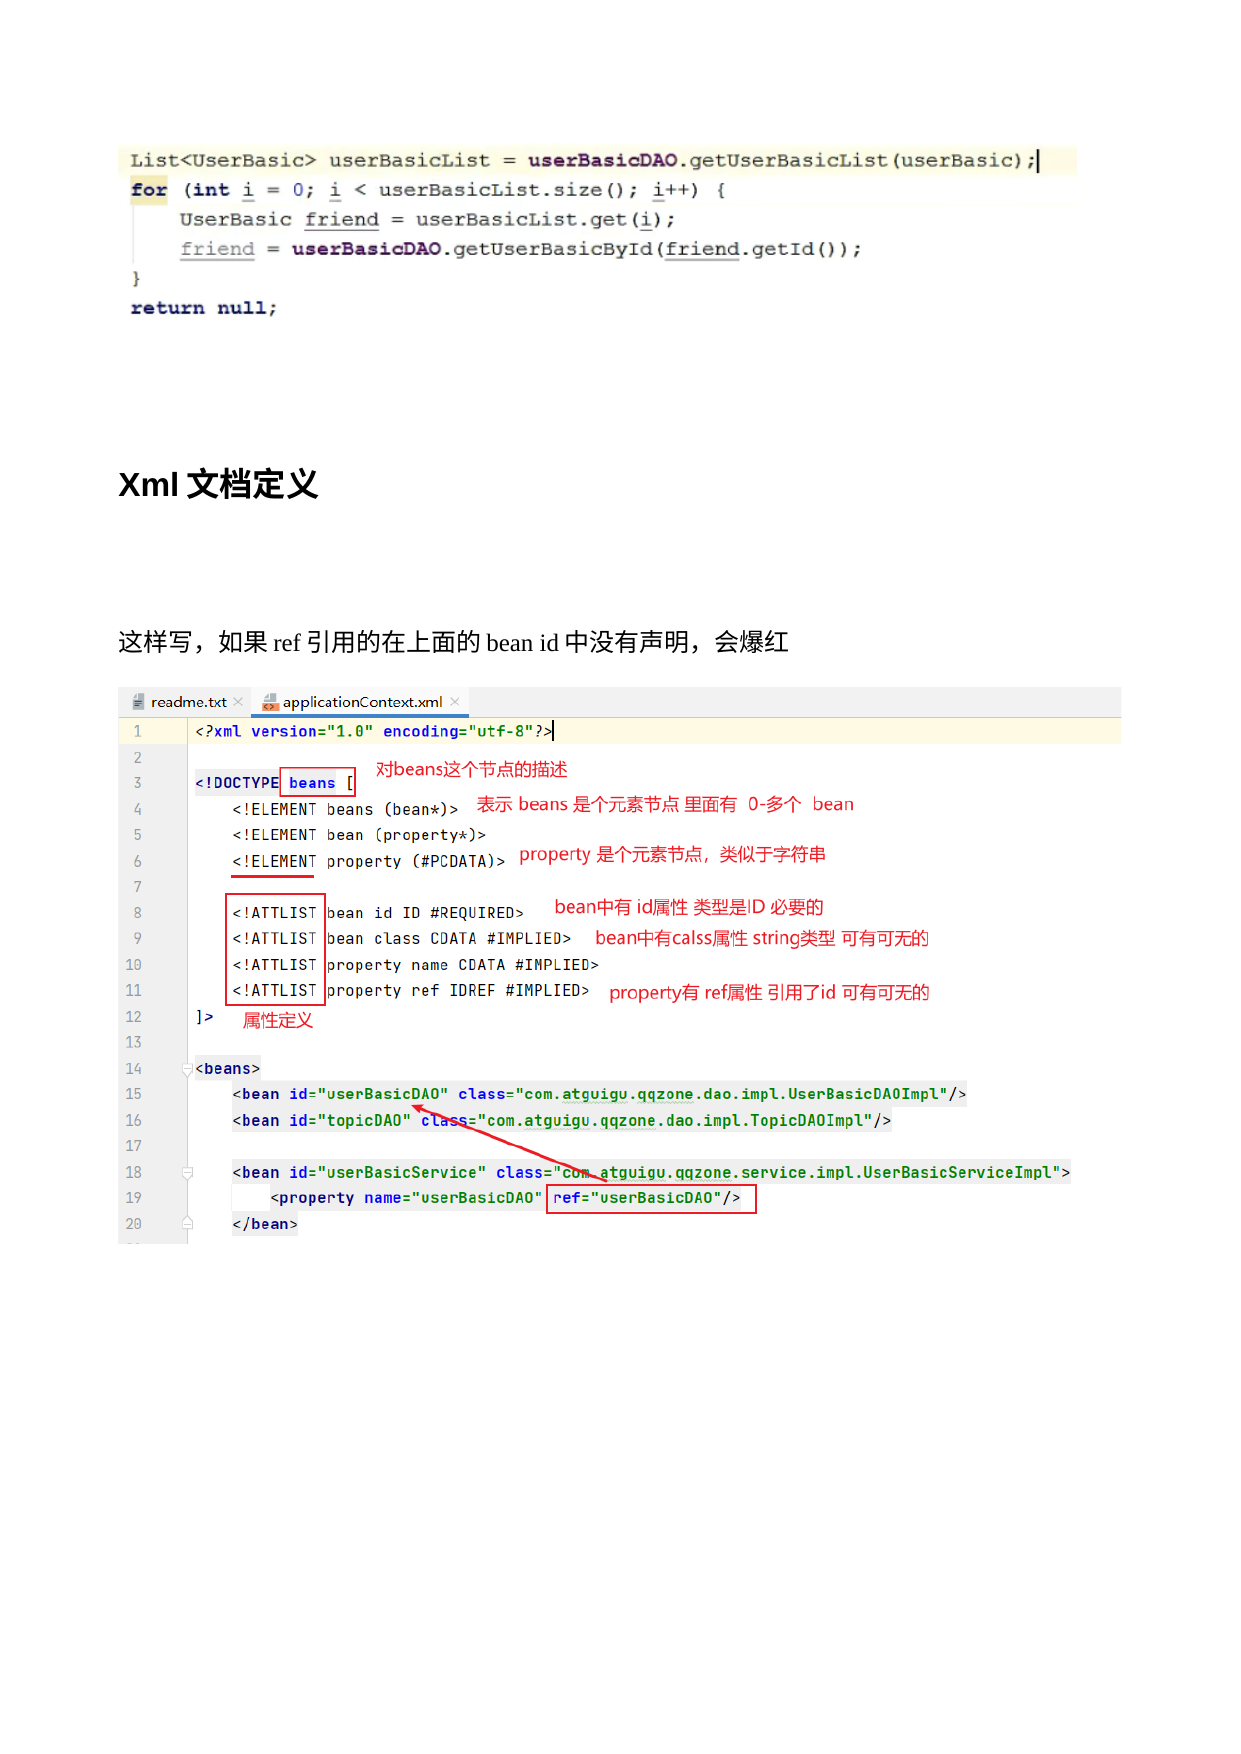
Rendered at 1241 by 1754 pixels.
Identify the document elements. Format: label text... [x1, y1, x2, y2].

picture [118, 143, 1077, 343]
subtitle Xml文档定义 [118, 449, 1122, 514]
picture [118, 687, 1122, 1244]
text 这样写，如果ref引用的在上面的bean id中没有声明，会爆红 [118, 608, 1122, 673]
